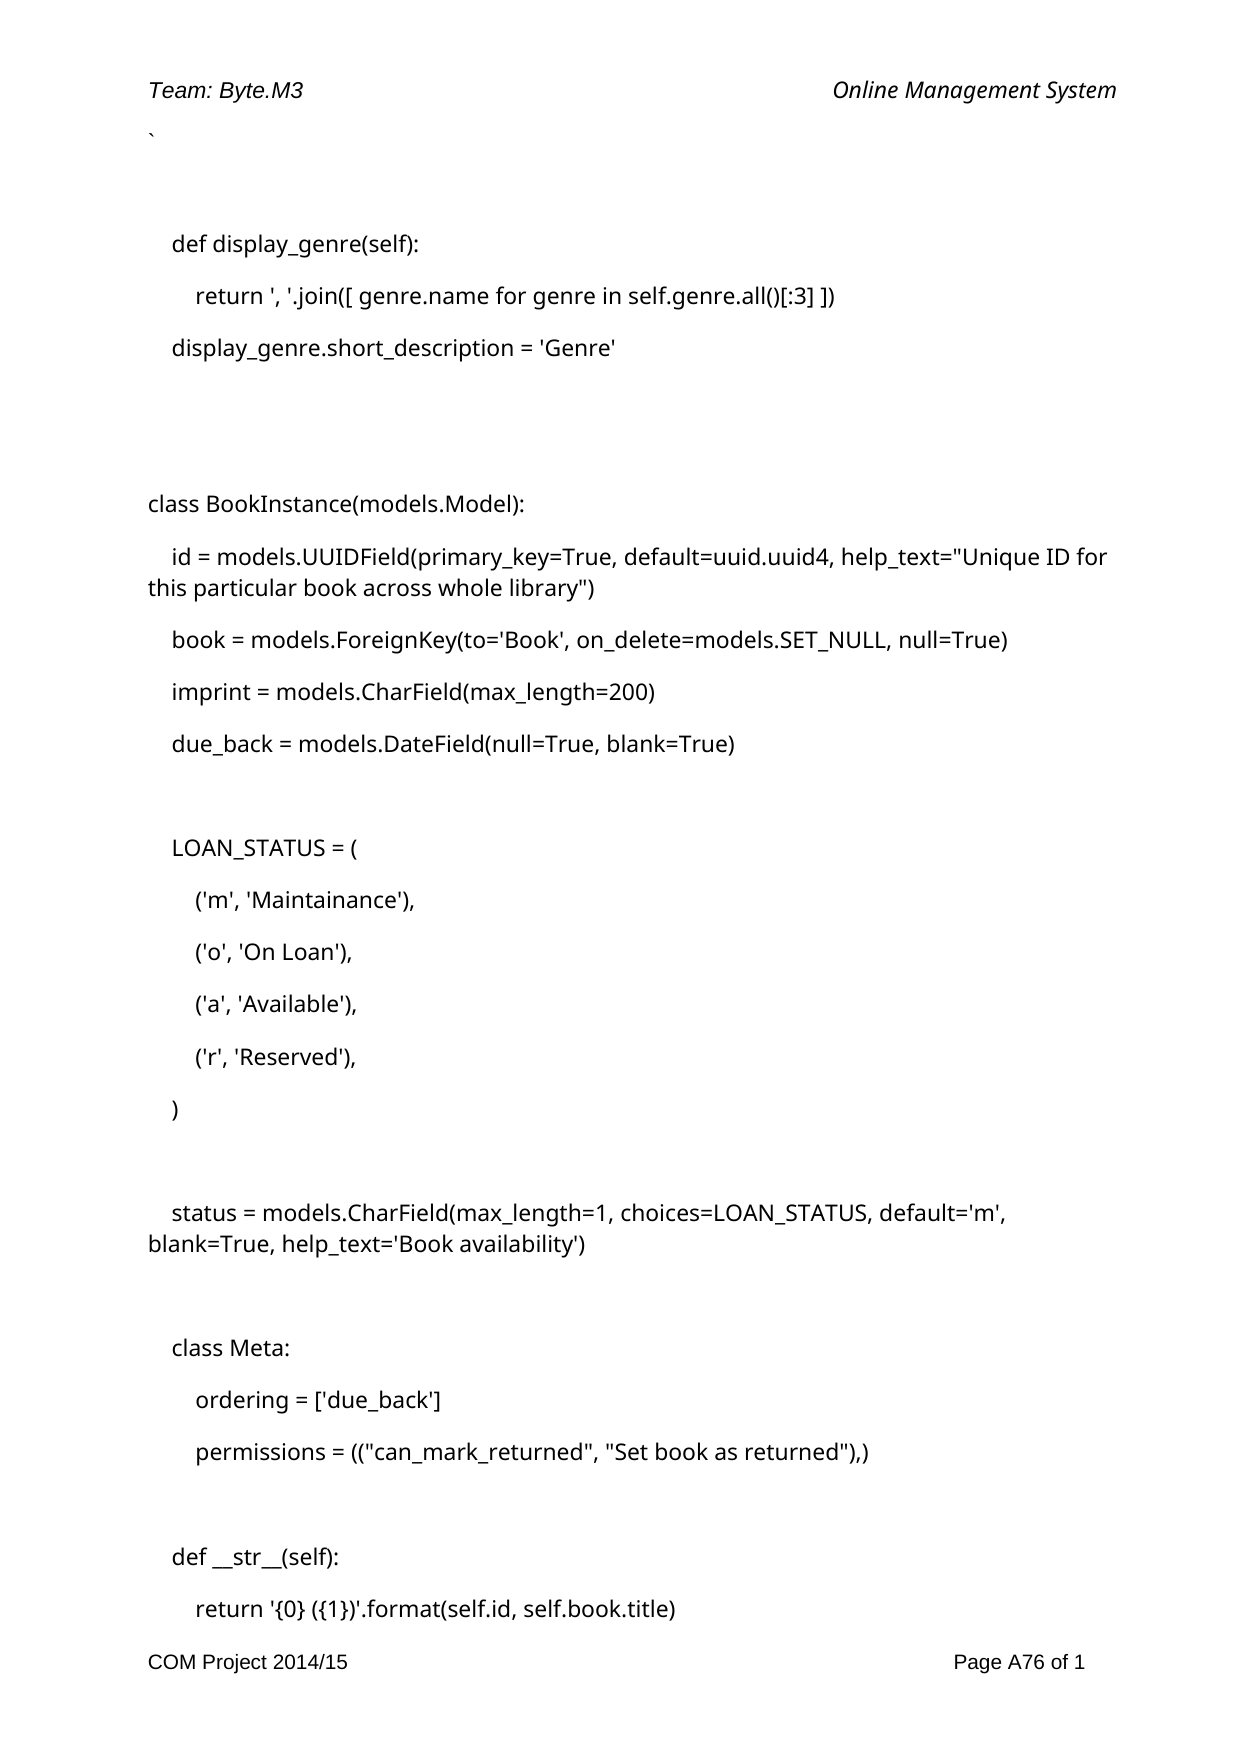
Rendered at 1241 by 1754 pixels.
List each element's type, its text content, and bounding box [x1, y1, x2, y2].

text id = models.UUIDField(primary_key=True, default=uuid.uuid4, help_text="Unique ID for this particular book across whole library") [148, 541, 1122, 603]
text ('o', 'On Loan'), [148, 936, 1122, 968]
text status = models.CharField(max_length=1, choices=LOAN_STATUS, default='m', blank=True, help_text='Book availability') [148, 1197, 1122, 1259]
text permissions = (("can_mark_returned", "Set book as returned"),) [148, 1436, 1122, 1468]
text ('r', 'Reserved'), [148, 1041, 1122, 1072]
text return '{0} ({1})'.format(self.id, self.book.title) [148, 1593, 1122, 1624]
text display_genre.short_description = 'Genre' [148, 332, 1122, 363]
text book = models.ForeignKey(to='Book', on_delete=models.SET_NULL, null=True) [148, 624, 1122, 655]
text def __str__(self): [148, 1541, 1122, 1572]
text class BookInstance(models.Model): [148, 488, 1122, 520]
text ) [148, 1093, 1122, 1124]
text LOAN_STATUS = ( [148, 832, 1122, 863]
text ordering = ['due_back'] [148, 1384, 1122, 1416]
text ('a', 'Available'), [148, 988, 1122, 1020]
text return ', '.join([ genre.name for genre in self.genre.all()[:3] ]) [148, 280, 1122, 311]
text imprint = models.CharField(max_length=200) [148, 676, 1122, 707]
text def display_genre(self): [148, 228, 1122, 259]
text class Meta: [148, 1332, 1122, 1363]
text ('m', 'Maintainance'), [148, 884, 1122, 916]
text due_back = models.DateField(null=True, blank=True) [148, 728, 1122, 759]
